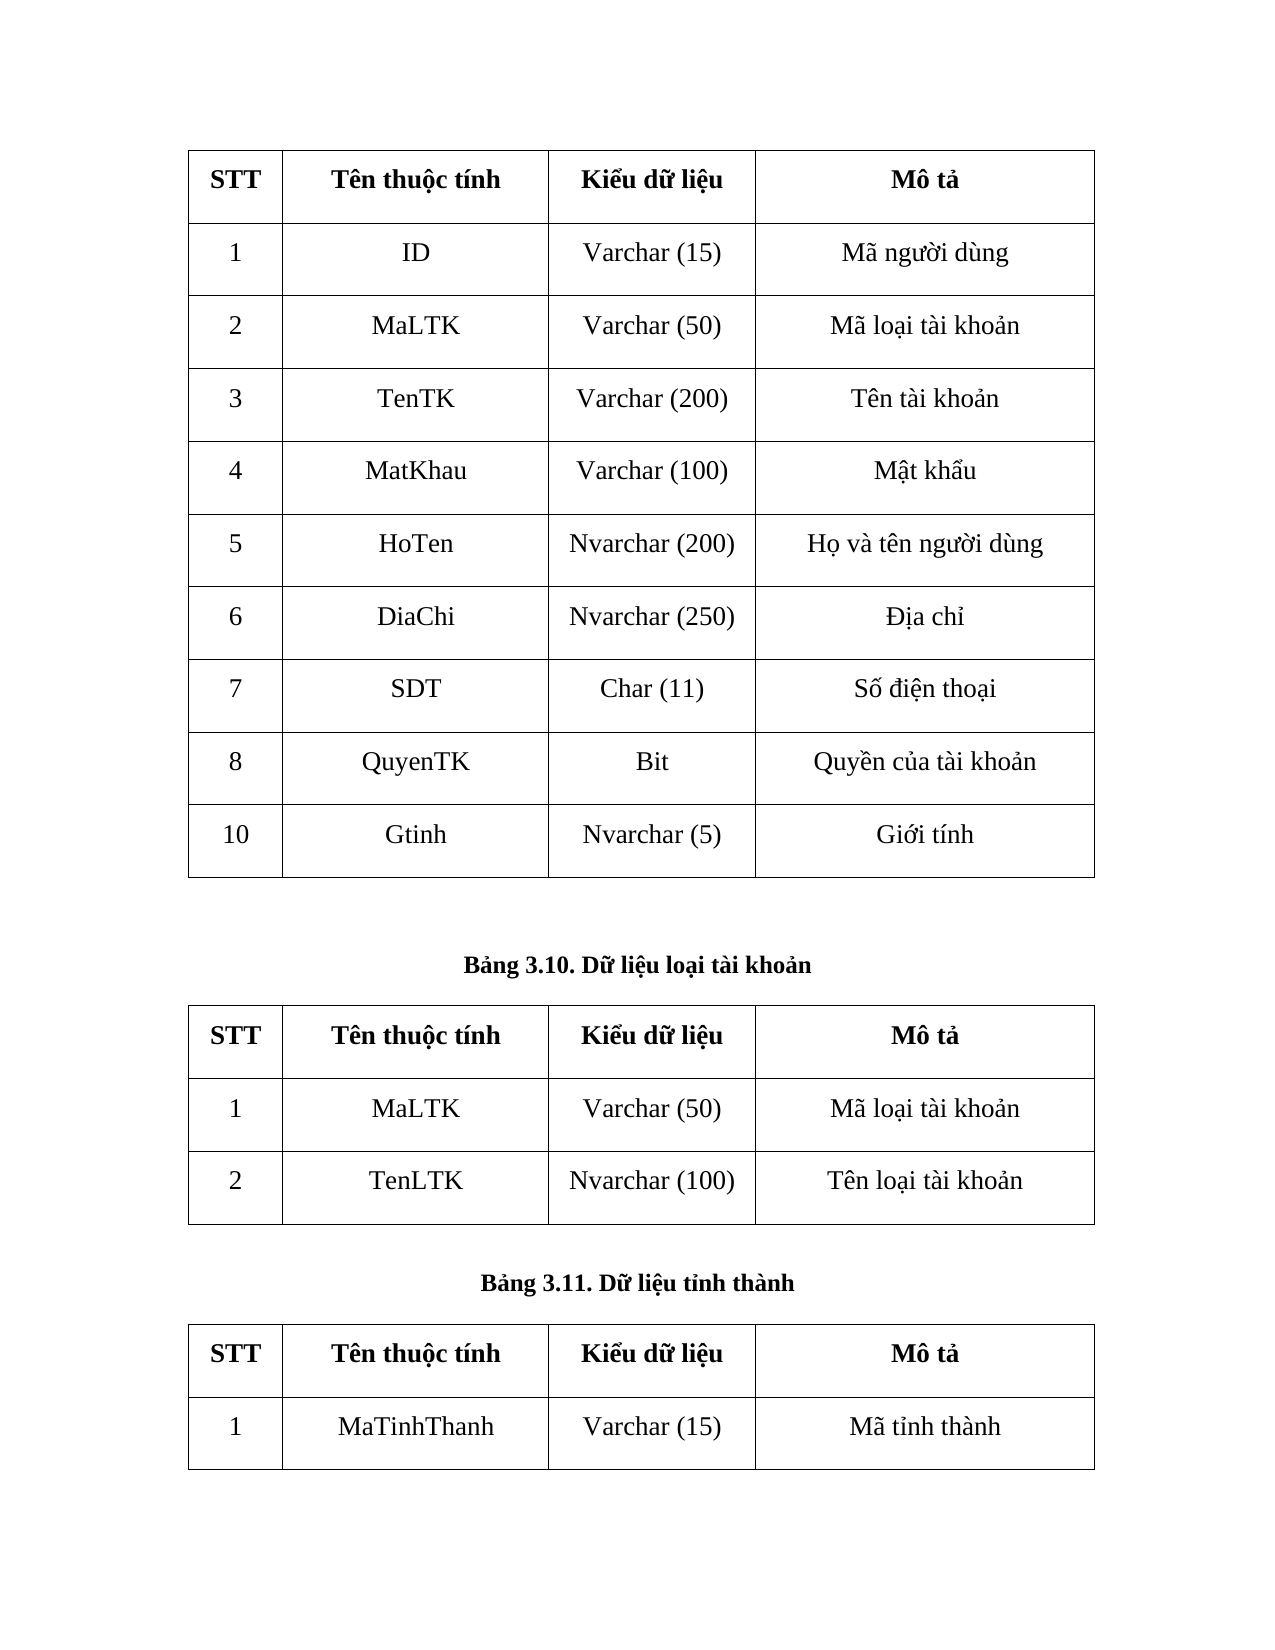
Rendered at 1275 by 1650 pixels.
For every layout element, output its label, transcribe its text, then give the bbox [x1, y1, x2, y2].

table_cell Địa chỉ [756, 587, 1094, 659]
table_cell Mã loại tài khoản [756, 296, 1094, 368]
table_header Tên thuộc tính [283, 151, 548, 223]
table_header Mô tả [756, 1325, 1094, 1397]
table_cell 7 [189, 660, 282, 732]
table_cell Nvarchar (5) [549, 805, 755, 877]
table_cell Quyền của tài khoản [756, 733, 1094, 804]
table_cell 6 [189, 587, 282, 659]
table_cell QuyenTK [283, 733, 548, 804]
table_header STT [189, 1006, 282, 1078]
table_cell Varchar (50) [549, 296, 755, 368]
table_cell Mã tỉnh thành [756, 1398, 1094, 1469]
table_cell 1 [189, 1079, 282, 1151]
table_cell Varchar (15) [549, 224, 755, 295]
table_cell SDT [283, 660, 548, 732]
table_cell 2 [189, 1152, 282, 1223]
table_cell 3 [189, 369, 282, 441]
table_cell HoTen [283, 515, 548, 586]
table_cell Varchar (15) [549, 1398, 755, 1469]
table_cell Varchar (200) [549, 369, 755, 441]
table_cell Số điện thoại [756, 660, 1094, 732]
table_cell 5 [189, 515, 282, 586]
table_cell TenLTK [283, 1152, 548, 1223]
table_cell MaLTK [283, 1079, 548, 1151]
table_cell Varchar (50) [549, 1079, 755, 1151]
text Bảng 3.11. Dữ liệu tỉnh thành [150, 1268, 1125, 1297]
table_cell 2 [189, 296, 282, 368]
table_header STT [189, 151, 282, 223]
table_header Mô tả [756, 151, 1094, 223]
table_cell 10 [189, 805, 282, 877]
table_cell 8 [189, 733, 282, 804]
table_cell Mã người dùng [756, 224, 1094, 295]
table_cell Họ và tên người dùng [756, 515, 1094, 586]
table_cell MaTinhThanh [283, 1398, 548, 1469]
table_cell Giới tính [756, 805, 1094, 877]
table_header STT [189, 1325, 282, 1397]
table_cell Char (11) [549, 660, 755, 732]
table_header Kiểu dữ liệu [549, 1006, 755, 1078]
table_cell Nvarchar (250) [549, 587, 755, 659]
table_cell 4 [189, 442, 282, 513]
table_cell ID [283, 224, 548, 295]
table_cell DiaChi [283, 587, 548, 659]
table_cell MaLTK [283, 296, 548, 368]
table_cell MatKhau [283, 442, 548, 513]
table_header Kiểu dữ liệu [549, 1325, 755, 1397]
text Bảng 3.10. Dữ liệu loại tài khoản [150, 950, 1125, 978]
table_cell Gtinh [283, 805, 548, 877]
table_header Kiểu dữ liệu [549, 151, 755, 223]
table_cell 1 [189, 224, 282, 295]
table_header Tên thuộc tính [283, 1006, 548, 1078]
table_cell Nvarchar (200) [549, 515, 755, 586]
table_header Mô tả [756, 1006, 1094, 1078]
table_cell Bit [549, 733, 755, 804]
table_cell 1 [189, 1398, 282, 1469]
table_header Tên thuộc tính [283, 1325, 548, 1397]
table_cell Varchar (100) [549, 442, 755, 513]
table_cell Mật khẩu [756, 442, 1094, 513]
table_cell Mã loại tài khoản [756, 1079, 1094, 1151]
table_cell Tên loại tài khoản [756, 1152, 1094, 1223]
table_cell Tên tài khoản [756, 369, 1094, 441]
table_cell TenTK [283, 369, 548, 441]
table_cell Nvarchar (100) [549, 1152, 755, 1223]
